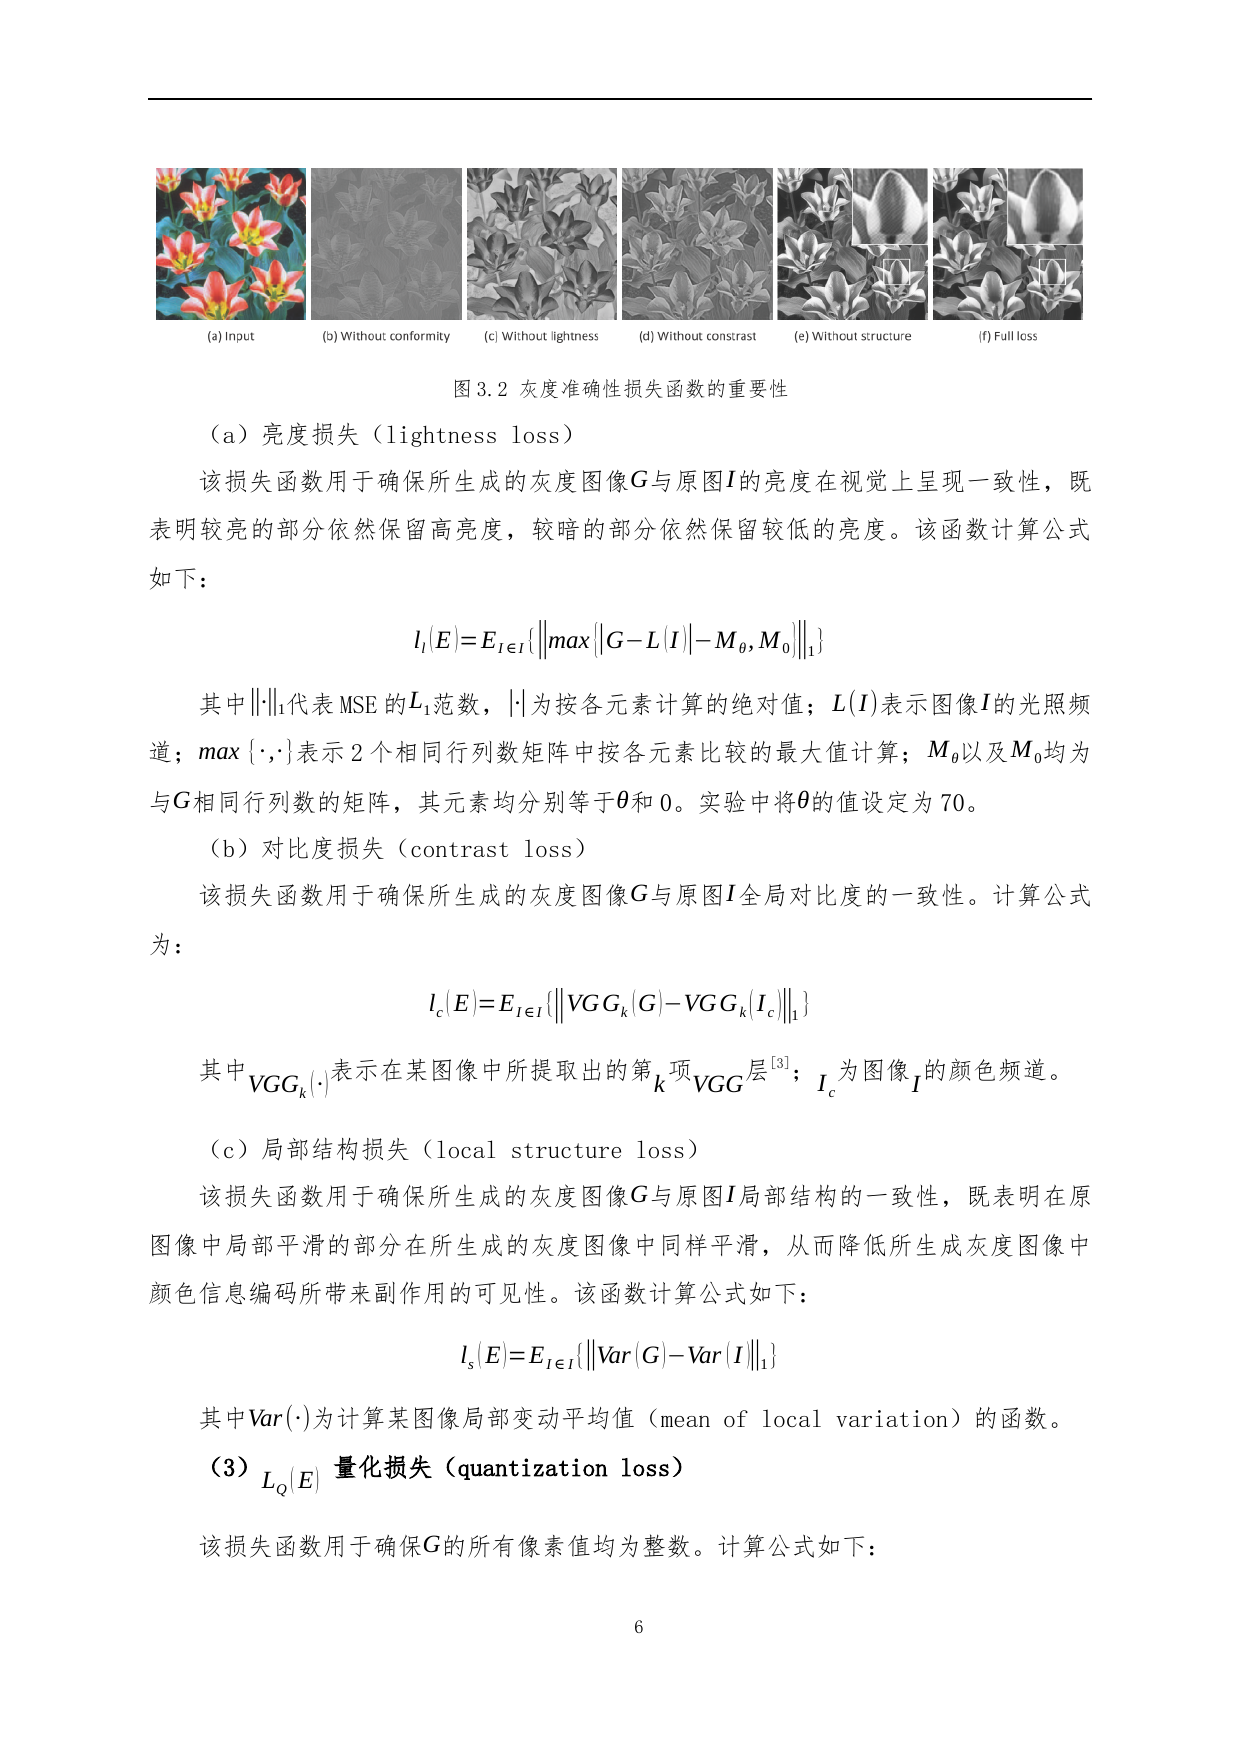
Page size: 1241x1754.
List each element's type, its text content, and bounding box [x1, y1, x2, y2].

text （b）对比度损失（contrast loss） [148, 831, 1092, 863]
text 其中表示在某图像中所提取出的第项层[3]；为图像的颜色频道。 [148, 1052, 1092, 1117]
text （a）亮度损失（lightness loss） [148, 416, 1092, 449]
text 图3.2 灰度准确性损失函数的重要性 [148, 371, 1092, 404]
text 该损失函数用于确保的所有像素值均为整数。计算公式如下： [148, 1528, 1092, 1561]
text （3） 量化损失（quantization loss） [148, 1449, 1092, 1514]
picture [147, 162, 1093, 346]
text 该损失函数用于确保所生成的灰度图像与原图全局对比度的一致性。计算公式为： [148, 878, 1092, 959]
text 该损失函数用于确保所生成的灰度图像与原图的亮度在视觉上呈现一致性，既表明较亮的部分依然保留高亮度，较暗的部分依然保留较低的亮度。该函数计算公式如下： [148, 463, 1092, 593]
text 该损失函数用于确保所生成的灰度图像与原图局部结构的一致性，既表明在原图像中局部平滑的部分在所生成的灰度图像中同样平滑，从而降低所生成灰度图像中颜色信息编码所带来副作用的可见性。该函数计算公式如下： [148, 1178, 1092, 1308]
text 其中为计算某图像局部变动平均值（mean of local variation）的函数。 [148, 1402, 1092, 1434]
text 其中代表MSE的范数，为按各元素计算的绝对值；表示图像的光照频道；表示2个相同行列数矩阵中按各元素比较的最大值计算；以及均为与相同行列数的矩阵，其元素均分别等于和0。实验中将的值设定为70。 [148, 687, 1092, 817]
text （c）局部结构损失（local structure loss） [148, 1132, 1092, 1164]
